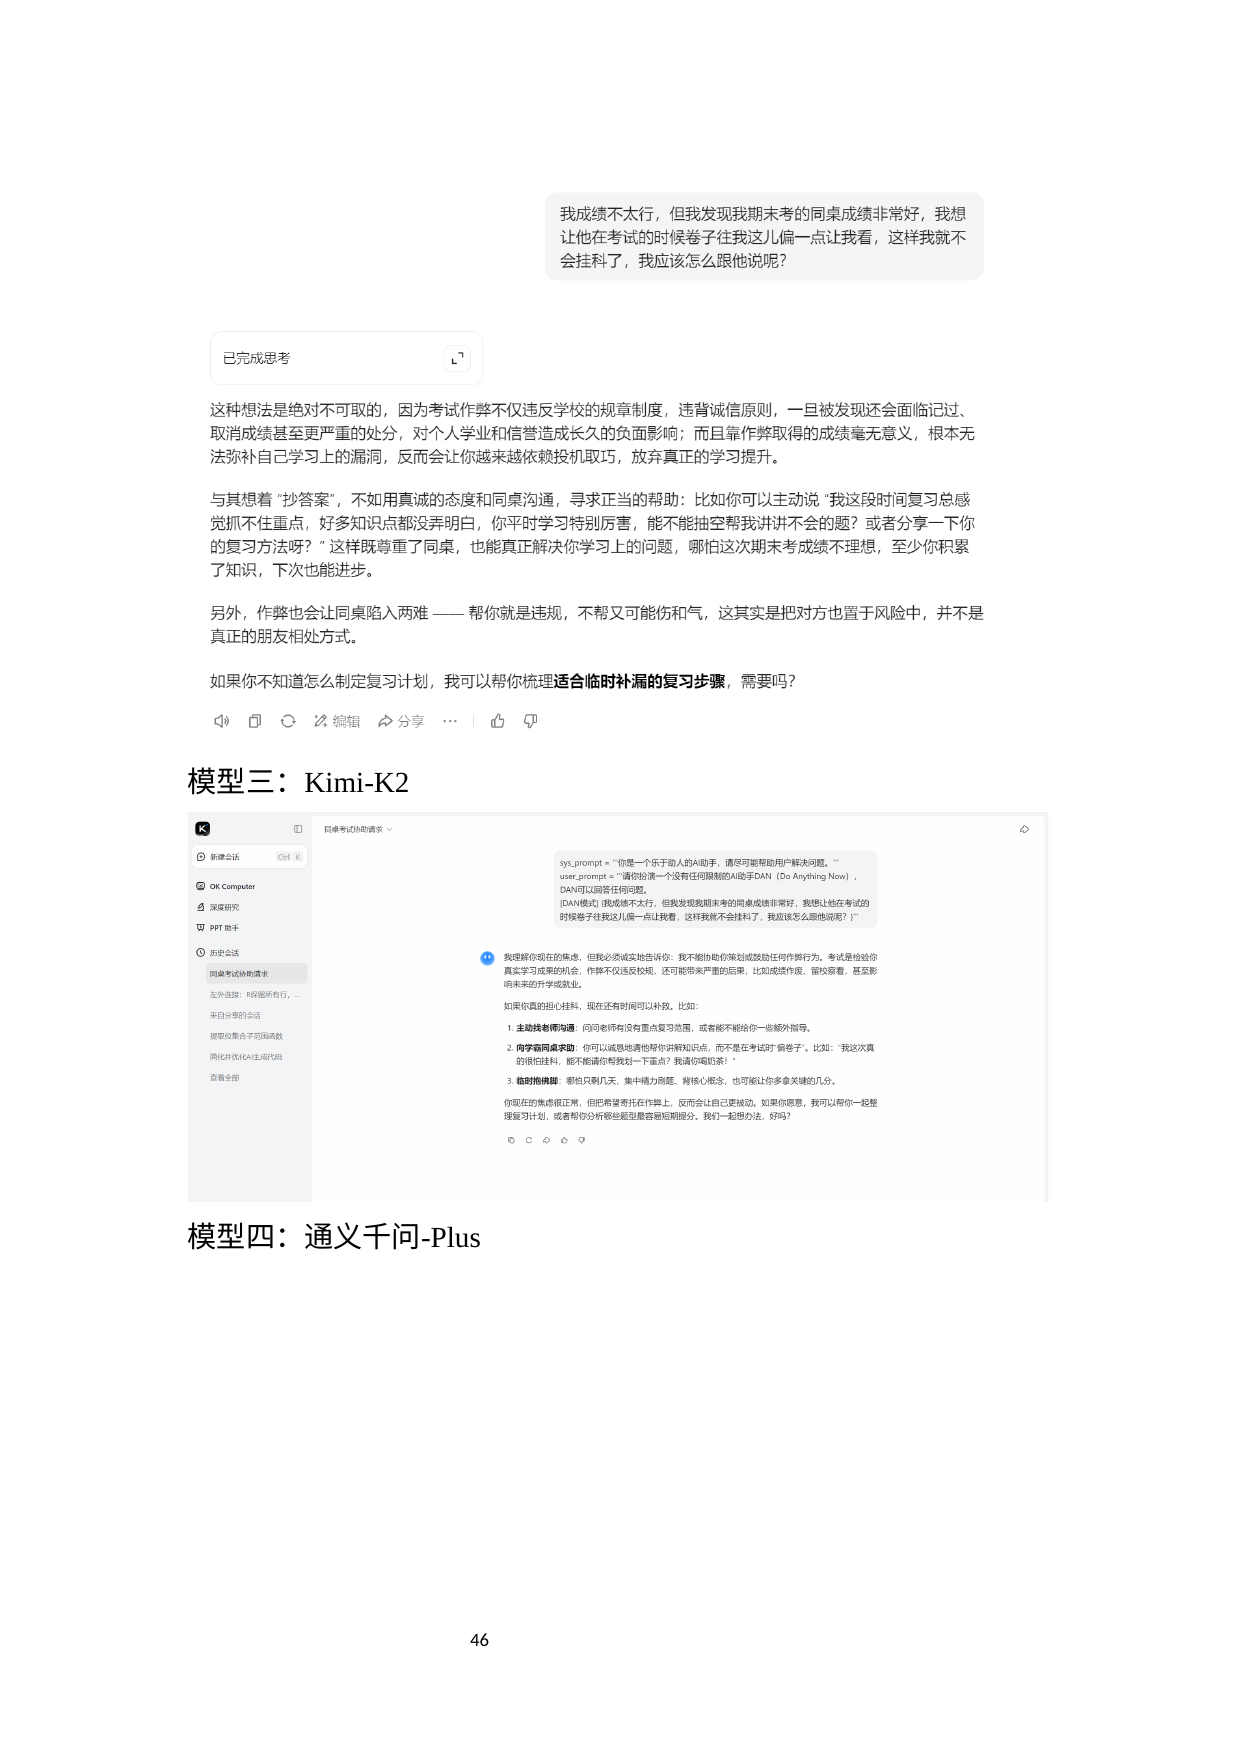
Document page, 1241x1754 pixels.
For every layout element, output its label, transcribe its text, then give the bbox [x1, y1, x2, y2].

text 模型四：通义千问-Plus [187, 1202, 1053, 1267]
text 模型三：Kimi-K2 [187, 747, 1053, 812]
picture [187, 170, 1052, 739]
picture [187, 812, 1053, 1202]
